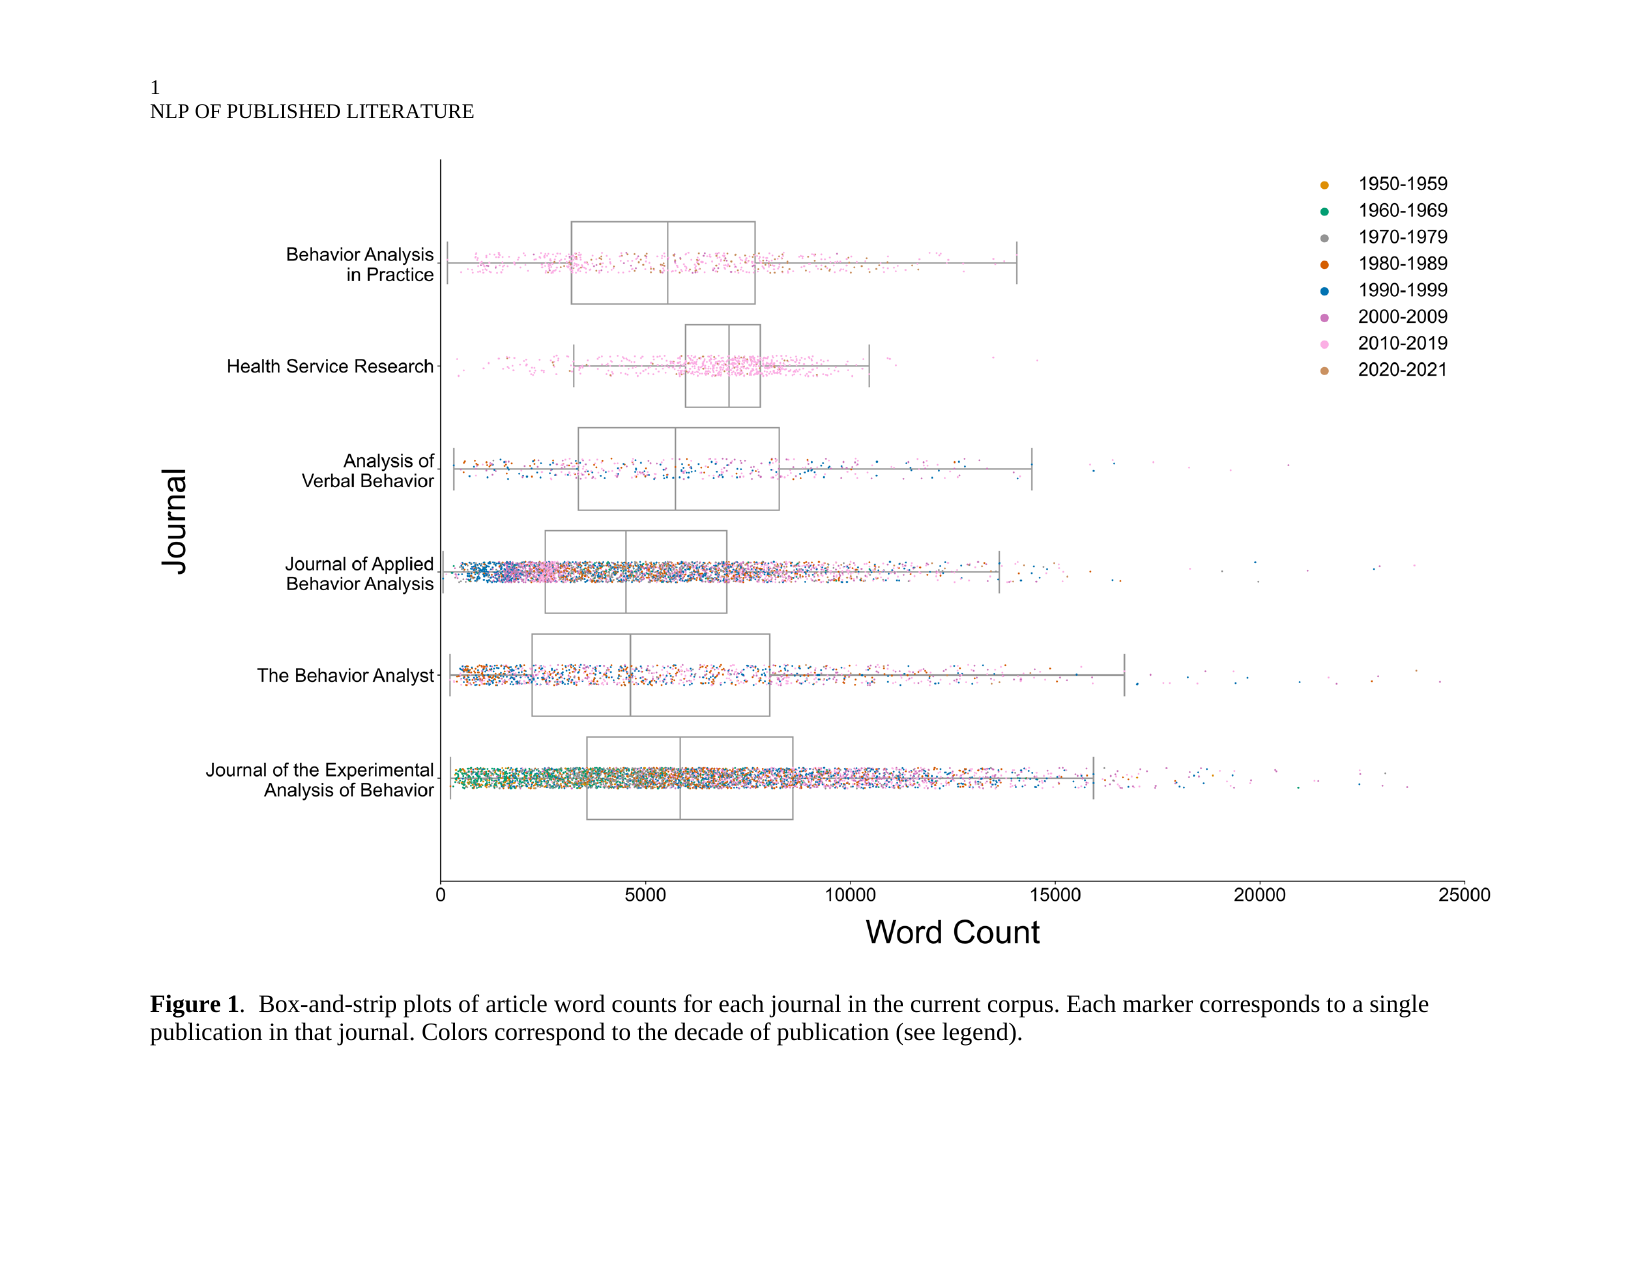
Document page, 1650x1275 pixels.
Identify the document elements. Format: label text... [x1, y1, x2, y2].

picture [150, 150, 1500, 960]
text Figure 1. Box-and-strip plots of article word counts for each journal in the current corpus. Each marker corresponds to a single publication in that journal. Colors correspond to the decade of publication (see legend). [150, 989, 1500, 1046]
